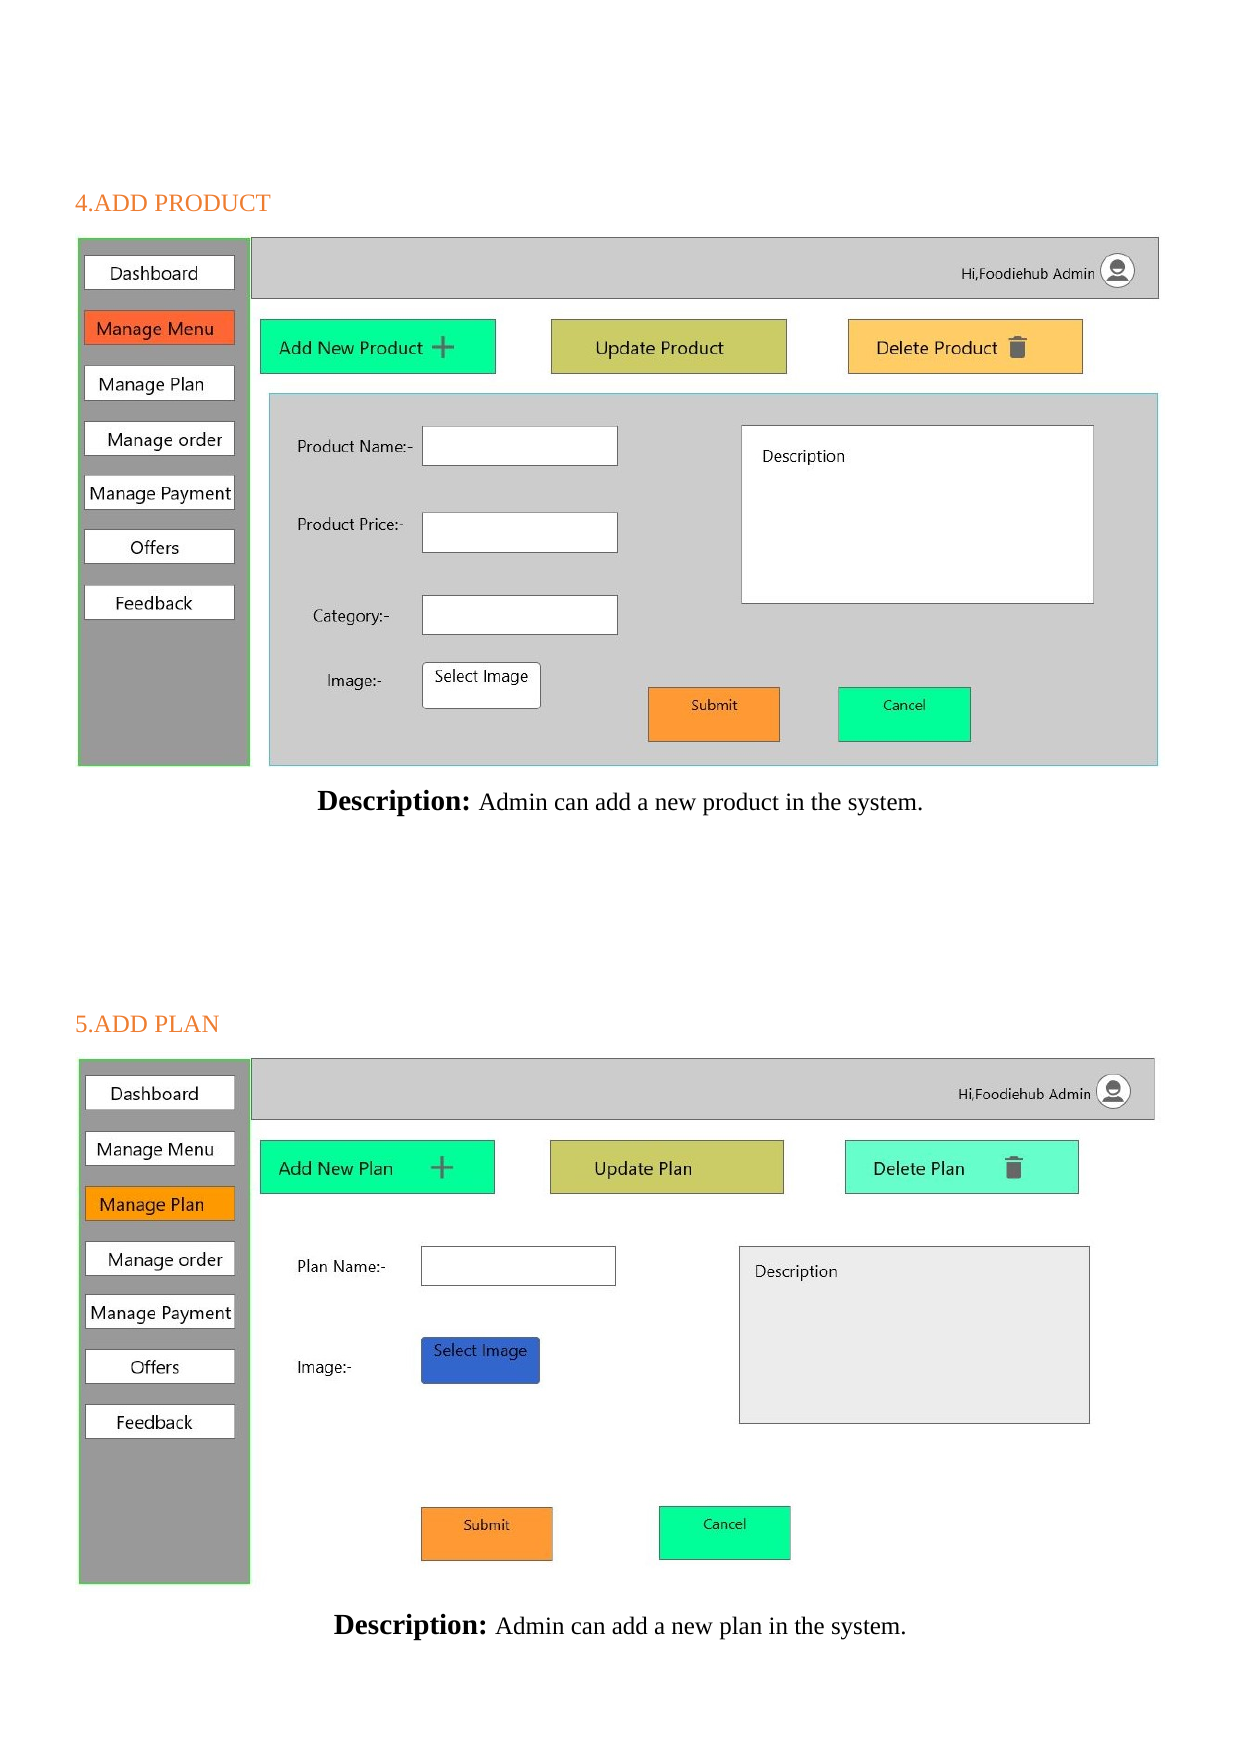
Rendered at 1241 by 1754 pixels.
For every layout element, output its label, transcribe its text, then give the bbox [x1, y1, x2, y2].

text Description: Admin can add a new plan in the system. [75, 1607, 1165, 1641]
picture [75, 1052, 1166, 1592]
text 4.ADD PRODUCT [75, 188, 1165, 217]
text Description: Admin can add a new product in the system. [75, 783, 1165, 817]
picture [75, 232, 1166, 768]
text 5.ADD PLAN [75, 1009, 1165, 1037]
